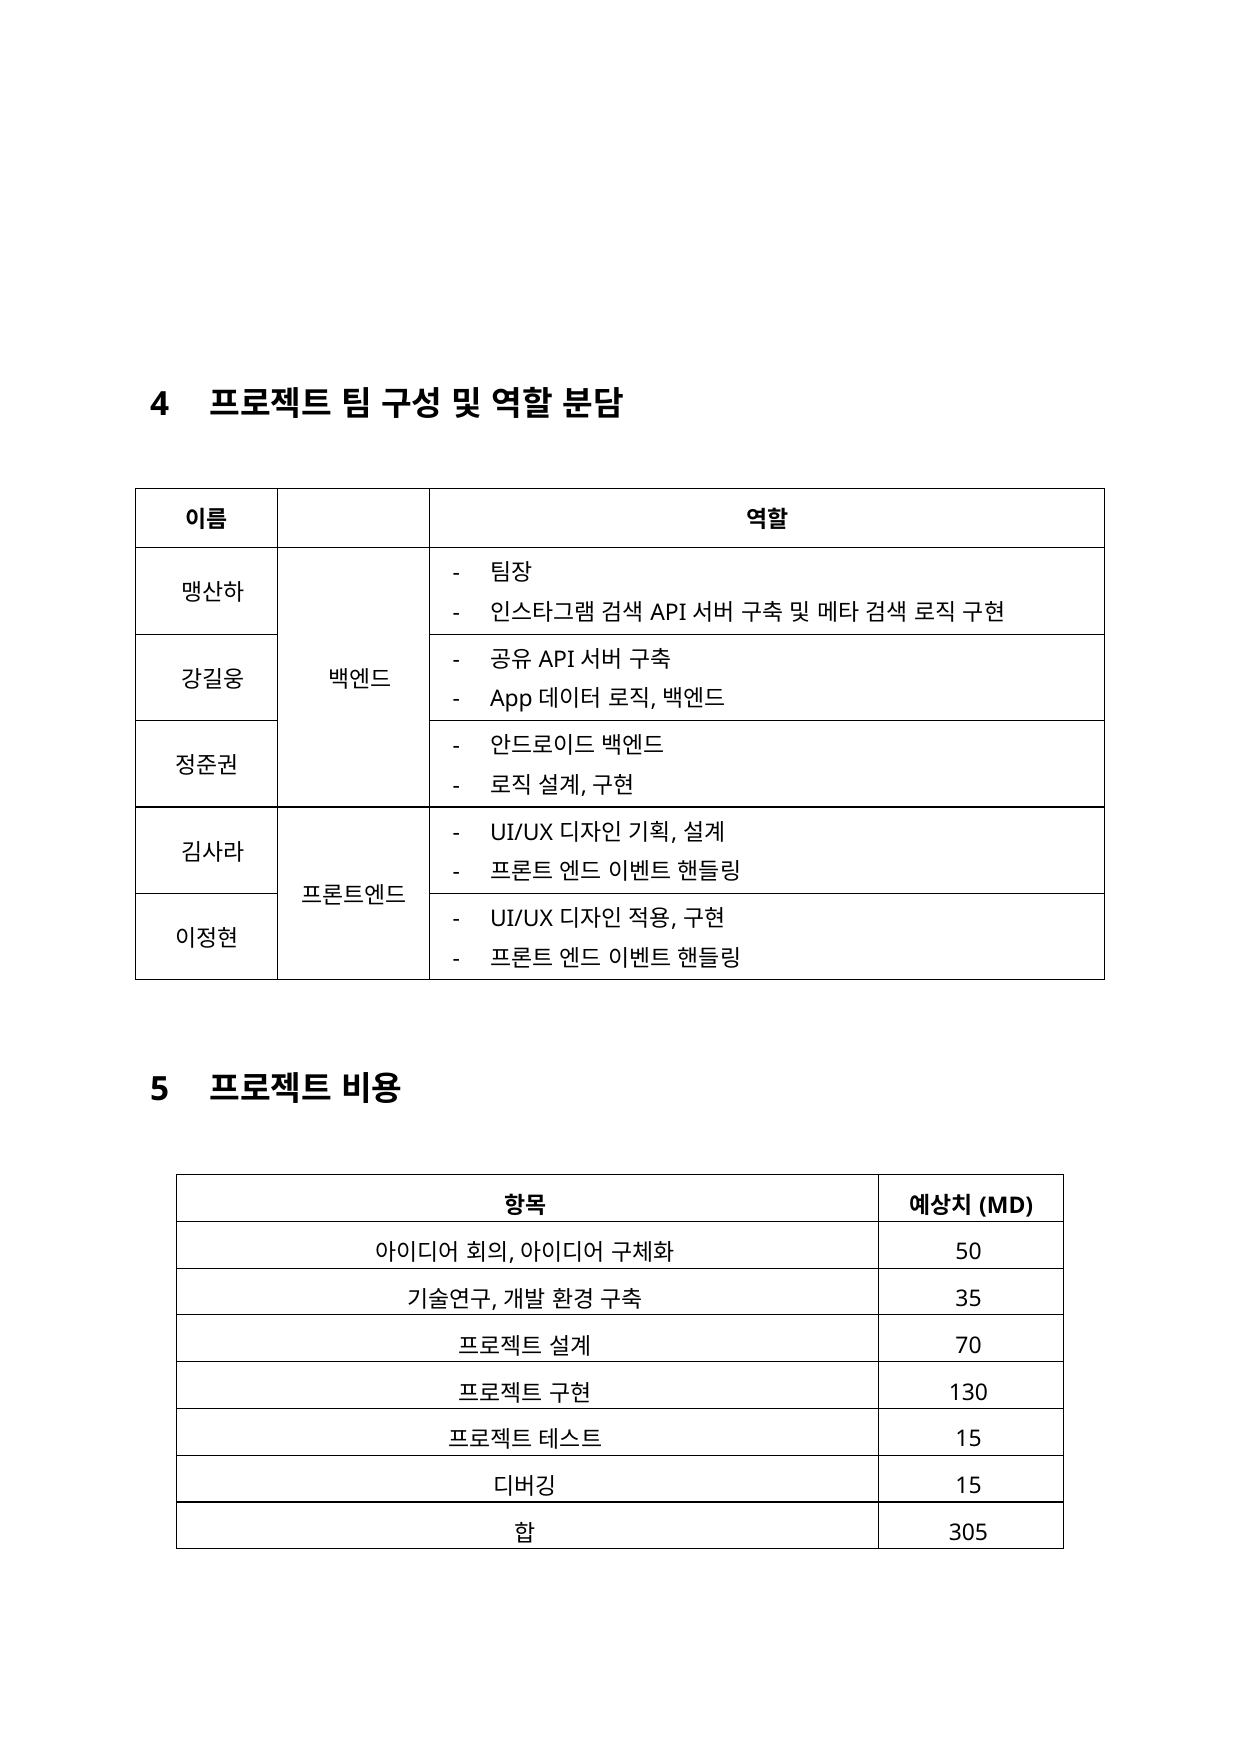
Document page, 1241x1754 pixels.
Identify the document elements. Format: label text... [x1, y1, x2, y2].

table_cell 15 [879, 1409, 1063, 1454]
table_header 항목 [177, 1175, 878, 1221]
table_cell 프로젝트 설계 [177, 1315, 878, 1361]
table_header [278, 489, 429, 547]
table_cell 이정현 [136, 894, 277, 979]
table_header 이름 [136, 489, 277, 547]
table_cell 김사라 [136, 808, 277, 893]
table_cell 기술연구, 개발 환경 구축 [177, 1269, 878, 1314]
table_cell 팀장 인스타그램 검색 API 서버 구축 및 메타 검색 로직 구현 [430, 548, 1104, 633]
table_cell 맹산하 [136, 548, 277, 633]
table_cell 공유 API 서버 구축 App 데이터 로직, 백엔드 [430, 635, 1104, 720]
table_cell 백엔드 [278, 548, 429, 806]
table_cell 70 [879, 1315, 1063, 1361]
table_cell 프로젝트 테스트 [177, 1409, 878, 1454]
table_header 예상치 (MD) [879, 1175, 1063, 1221]
table_cell UI/UX 디자인 기획, 설계 프론트 엔드 이벤트 핸들링 [430, 808, 1104, 893]
table_cell 정준권 [136, 721, 277, 806]
table_cell 130 [879, 1362, 1063, 1408]
subtitle 프로젝트 비용 [150, 1062, 1090, 1111]
table_cell 아이디어 회의, 아이디어 구체화 [177, 1222, 878, 1267]
table_cell 강길웅 [136, 635, 277, 720]
table_cell 15 [879, 1456, 1063, 1501]
table_cell 35 [879, 1269, 1063, 1314]
table_header 역할 [430, 489, 1104, 547]
subtitle 프로젝트 팀 구성 및 역할 분담 [150, 376, 1090, 425]
table_cell 프론트엔드 [278, 808, 429, 979]
table_cell 디버깅 [177, 1456, 878, 1501]
table_cell 50 [879, 1222, 1063, 1267]
table_cell 305 [879, 1503, 1063, 1548]
table_cell 프로젝트 구현 [177, 1362, 878, 1408]
table_cell UI/UX 디자인 적용, 구현 프론트 엔드 이벤트 핸들링 [430, 894, 1104, 979]
table_cell 안드로이드 백엔드 로직 설계, 구현 [430, 721, 1104, 806]
table_cell 합 [177, 1503, 878, 1548]
